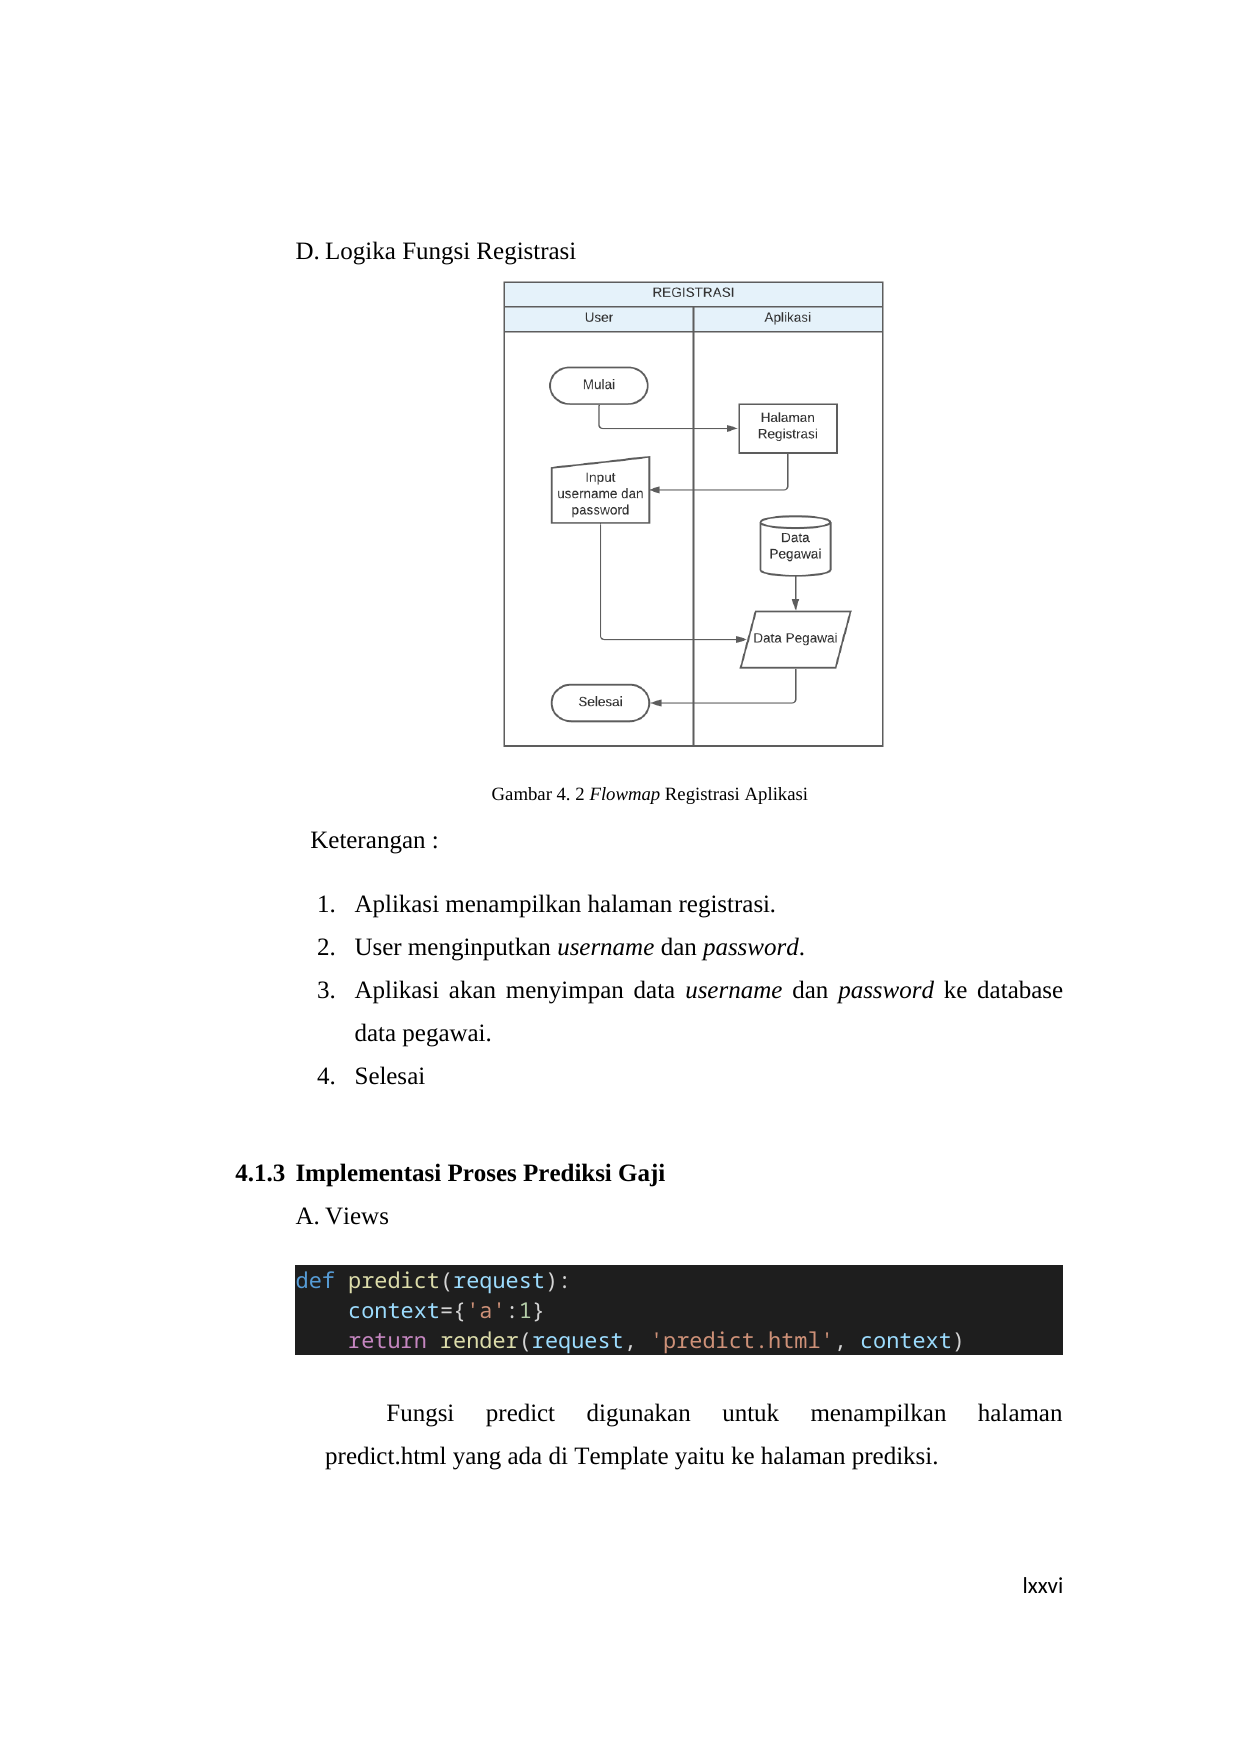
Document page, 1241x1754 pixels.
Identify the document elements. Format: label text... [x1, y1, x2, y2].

text Keterangan : [310, 825, 1063, 854]
text context={'a':1} [295, 1295, 1063, 1325]
picture [501, 279, 887, 748]
list Aplikasi akan menyimpan data username dan password ke database data pegawai. [317, 975, 1063, 1047]
text def predict(request): [295, 1265, 1063, 1295]
list Logika Fungsi Registrasi [295, 236, 1063, 265]
list User menginputkan username dan password. [317, 932, 1063, 961]
text Gambar 4. 2 Flowmap Registrasi Aplikasi [236, 782, 1063, 804]
list Selesai [317, 1061, 1063, 1090]
list Aplikasi menampilkan halaman registrasi. [317, 889, 1063, 918]
text return render(request, 'predict.html', context) [295, 1325, 1063, 1355]
list Fungsi predict digunakan untuk menampilkan halaman predict.html yang ada di Template yaitu ke halaman prediksi. [325, 1398, 1063, 1470]
subtitle Implementasi Proses Prediksi Gaji [235, 1158, 1063, 1187]
list Views [295, 1201, 1063, 1230]
